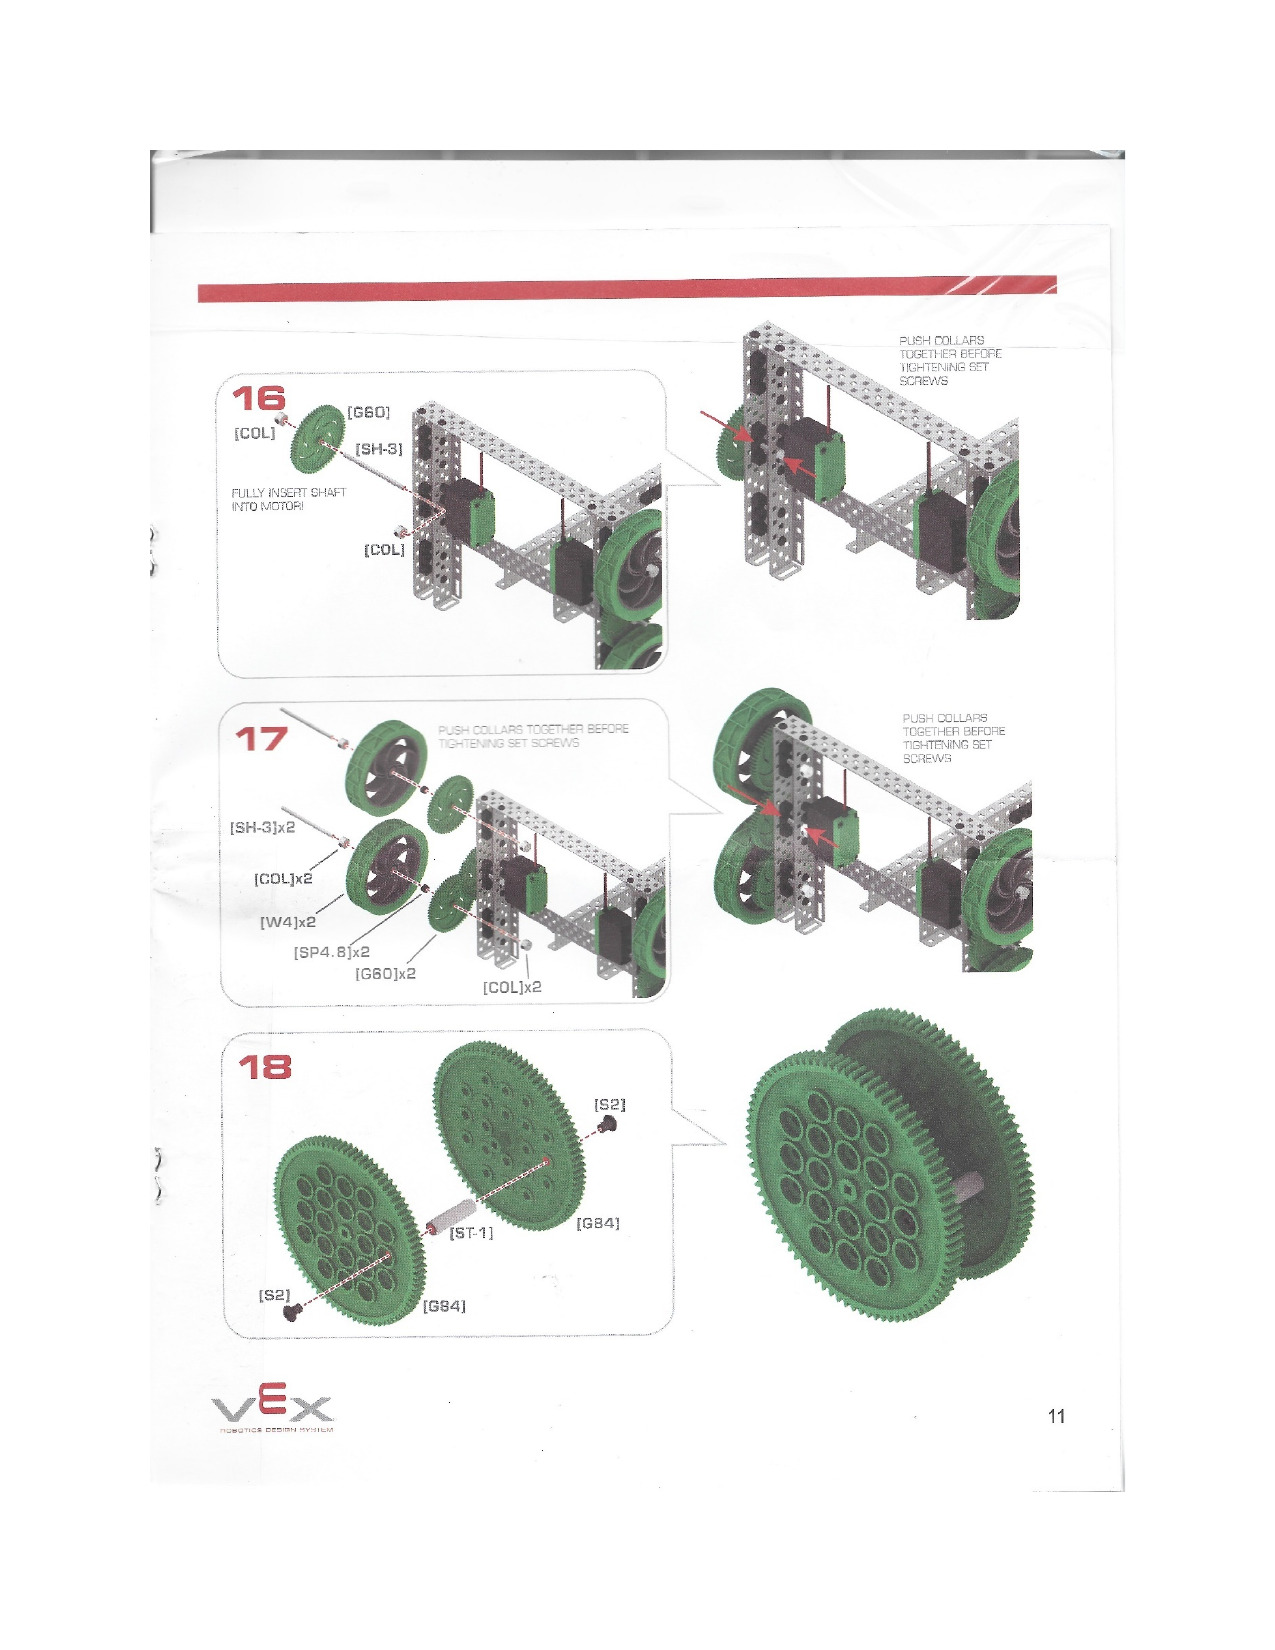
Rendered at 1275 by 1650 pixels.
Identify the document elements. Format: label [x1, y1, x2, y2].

picture [150, 150, 1125, 1492]
